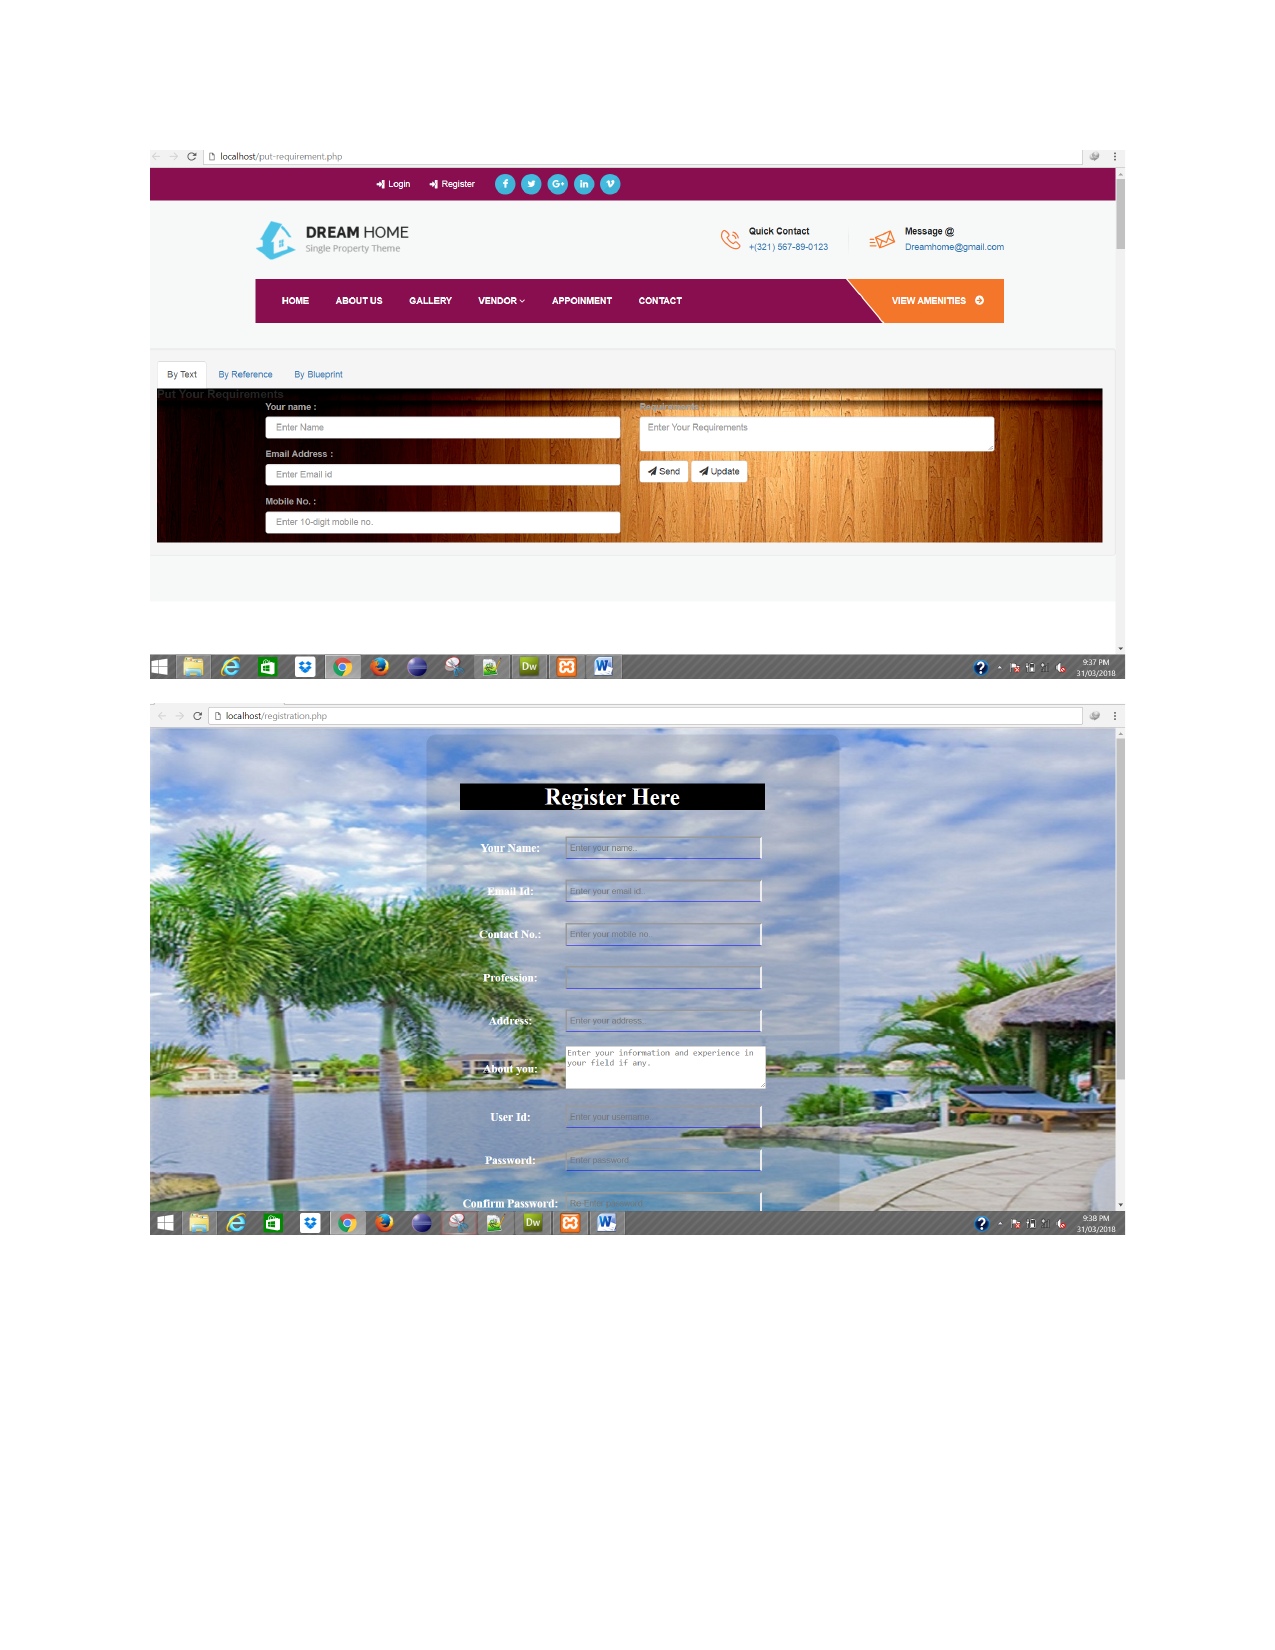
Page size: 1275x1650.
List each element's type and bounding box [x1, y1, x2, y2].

picture [150, 150, 1125, 679]
picture [150, 703, 1125, 1235]
